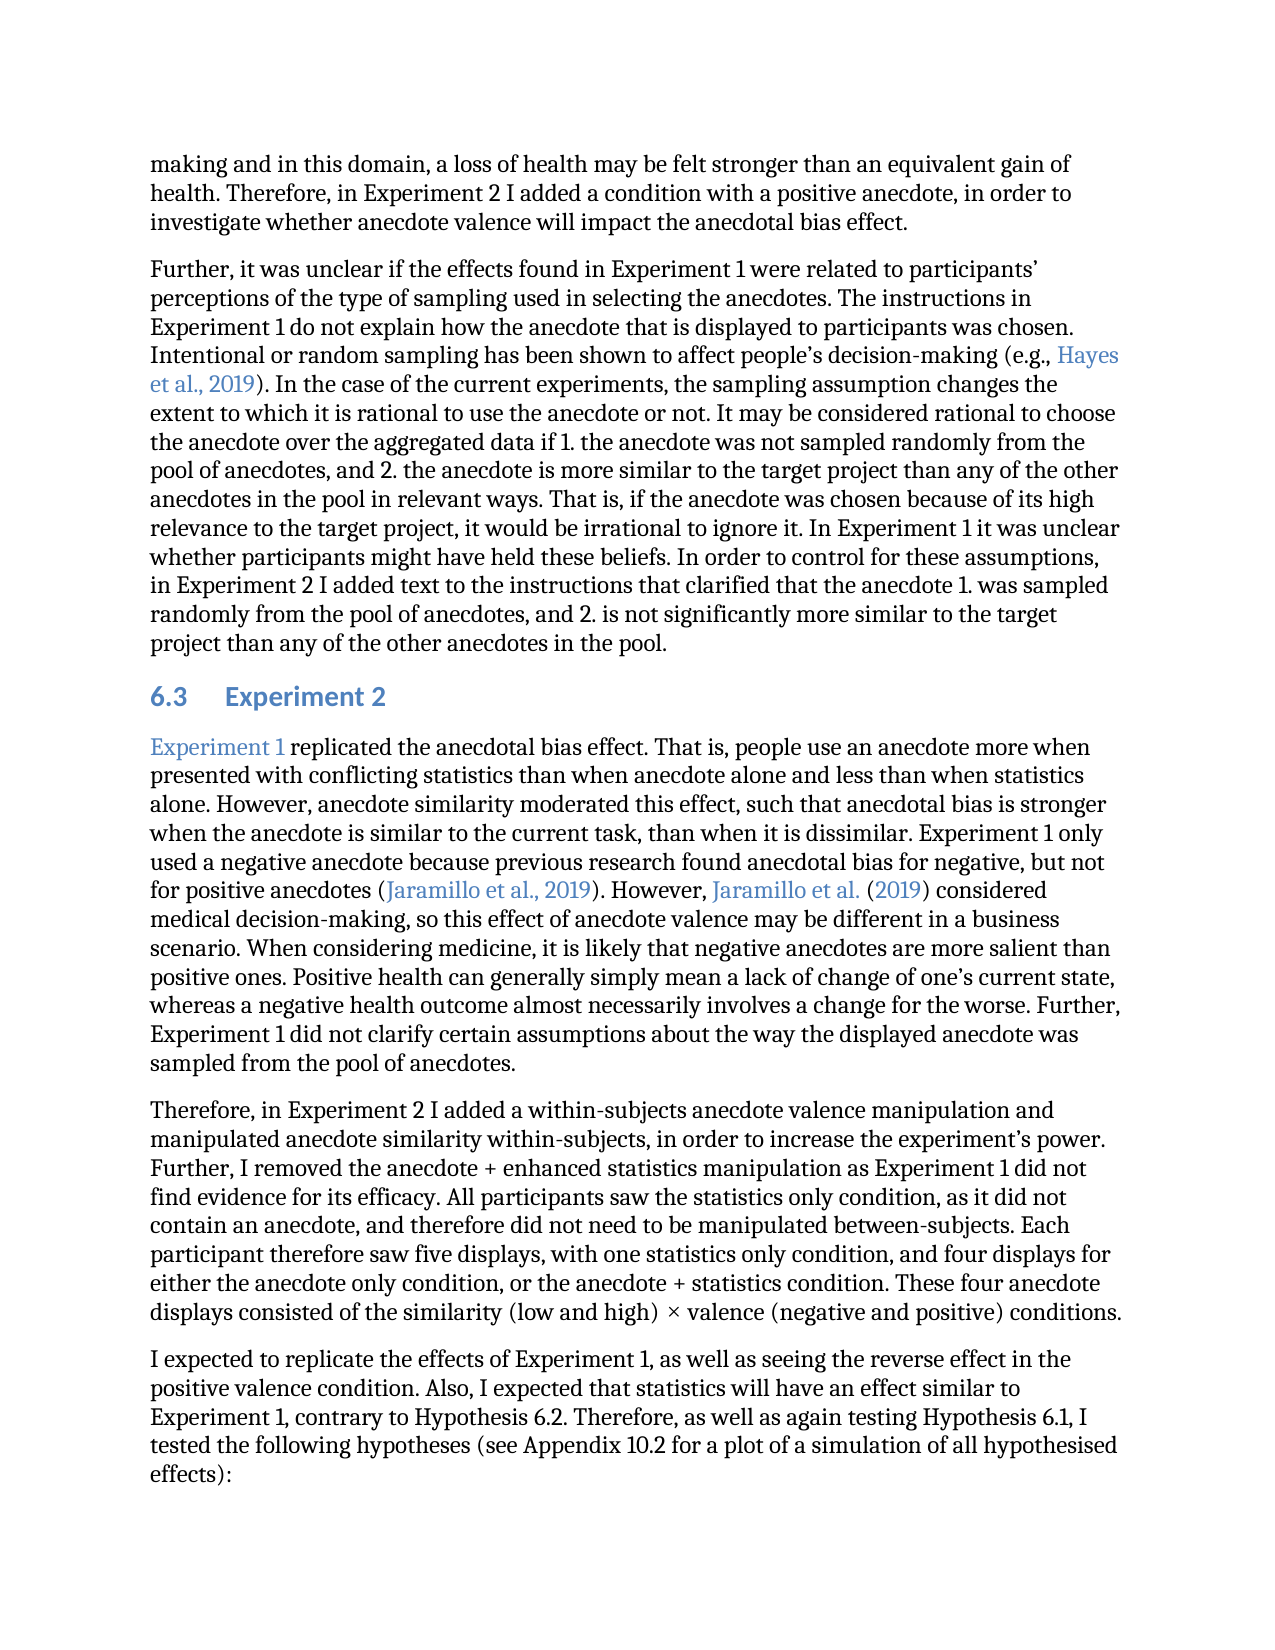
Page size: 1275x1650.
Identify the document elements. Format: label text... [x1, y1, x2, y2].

subtitle 6.3 Experiment 2 [150, 678, 1125, 714]
text Experiment 1 replicated the anecdotal bias effect. That is, people use an anecdote more when presented with conflicting statistics than when anecdote alone and less than when statistics alone. However, anecdote similarity moderated this effect, such that anecdotal bias is stronger when the anecdote is similar to the current task, than when it is dissimilar. Experiment 1 only used a negative anecdote because previous research found anecdotal bias for negative, but not for positive anecdotes (Jaramillo et al., 2019). However, Jaramillo et al. (2019) considered medical decision-making, so this effect of anecdote valence may be different in a business scenario. When considering medicine, it is likely that negative anecdotes are more salient than positive ones. Positive health can generally simply mean a lack of change of one’s current state, whereas a negative health outcome almost necessarily involves a change for the worse. Further, Experiment 1 did not clarify certain assumptions about the way the displayed anecdote was sampled from the pool of anecdotes. [150, 733, 1125, 1078]
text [150, 150, 1125, 236]
text Therefore, in Experiment 2 I added a within-subjects anecdote valence manipulation and manipulated anecdote similarity within-subjects, in order to increase the experiment’s power. Further, I removed the anecdote + enhanced statistics manipulation as Experiment 1 did not find evidence for its efficacy. All participants saw the statistics only condition, as it did not contain an anecdote, and therefore did not need to be manipulated between-subjects. Each participant therefore saw five displays, with one statistics only condition, and four displays for either the anecdote only condition, or the anecdote + statistics condition. These four anecdote displays consisted of the similarity (low and high) valence (negative and positive) conditions. [150, 1096, 1125, 1326]
text I expected to replicate the effects of Experiment 1, as well as seeing the reverse effect in the positive valence condition. Also, I expected that statistics will have an effect similar to Experiment 1, contrary to Hypothesis 6.2. Therefore, as well as again testing Hypothesis 6.1, I tested the following hypotheses (see Appendix 10.2 for a plot of a simulation of all hypothesised effects): [150, 1345, 1125, 1489]
text Further, it was unclear if the effects found in Experiment 1 were related to participants’ perceptions of the type of sampling used in selecting the anecdotes. The instructions in Experiment 1 do not explain how the anecdote that is displayed to participants was chosen. Intentional or random sampling has been shown to affect people’s decision-making (e.g., Hayes et al., 2019). In the case of the current experiments, the sampling assumption changes the extent to which it is rational to use the anecdote or not. It may be considered rational to choose the anecdote over the aggregated data if 1. the anecdote was not sampled randomly from the pool of anecdotes, and 2. the anecdote is more similar to the target project than any of the other anecdotes in the pool in relevant ways. That is, if the anecdote was chosen because of its high relevance to the target project, it would be irrational to ignore it. In Experiment 1 it was unclear whether participants might have held these beliefs. In order to control for these assumptions, in Experiment 2 I added text to the instructions that clarified that the anecdote 1. was sampled randomly from the pool of anecdotes, and 2. is not significantly more similar to the target project than any of the other anecdotes in the pool. [150, 255, 1125, 657]
